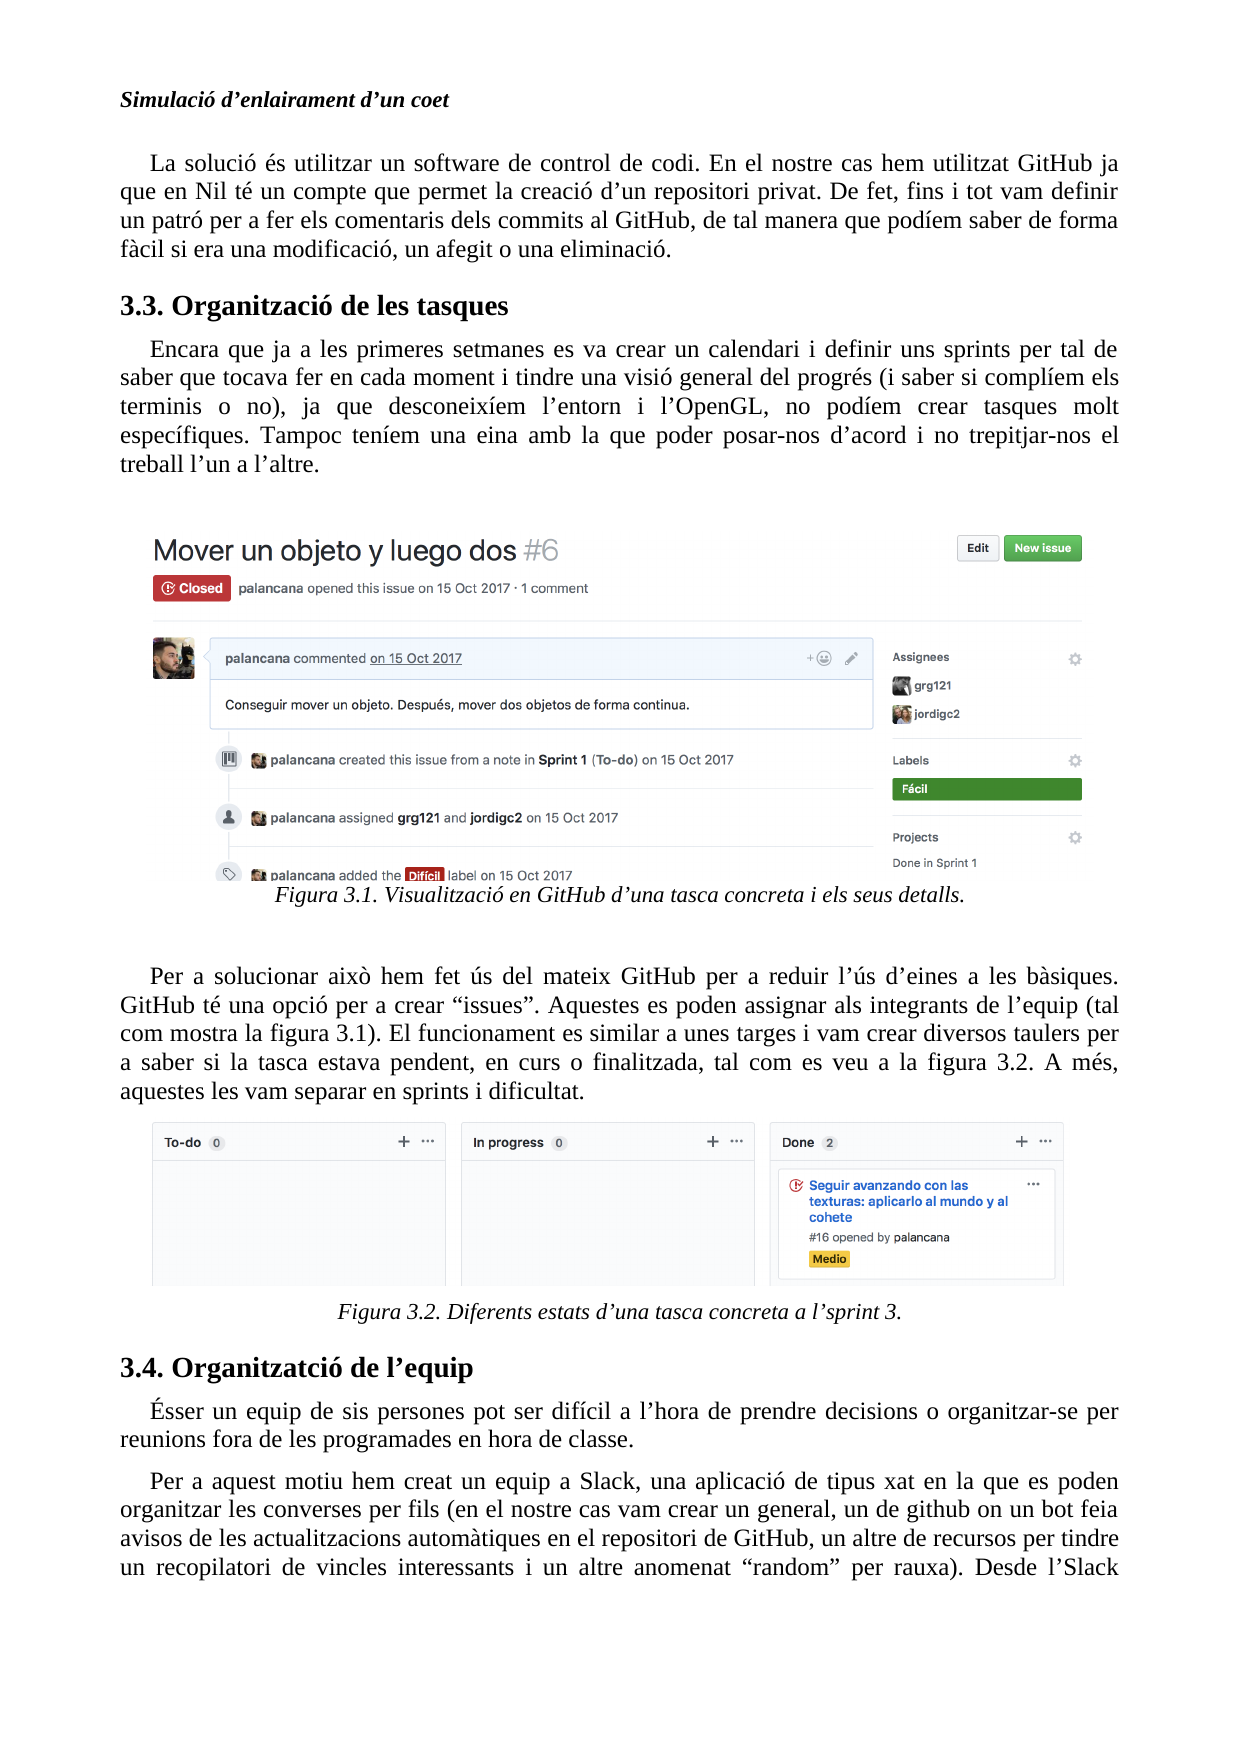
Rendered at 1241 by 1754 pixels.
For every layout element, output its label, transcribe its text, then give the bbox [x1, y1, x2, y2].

picture [149, 1117, 1070, 1286]
picture [146, 531, 1094, 881]
text Per a solucionar això hem fet ús del mateix GitHub per a reduir l’ús d’eines a les bàsiques. GitHub té una opció per a crear “issues”. Aquestes es poden assignar als integrants de l’equip (tal com mostra la figura 3.1). El funcionament es similar a unes targes i vam crear diversos taulers per a saber si la tasca estava pendent, en curs o finalitzada, tal com es veu a la figura 3.2. A més, aquestes les vam separar en sprints i dificultat. [120, 961, 1120, 1105]
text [120, 1466, 1120, 1581]
text La solució és utilitzar un software de control de codi. En el nostre cas hem utilitzat GitHub ja que en Nil té un compte que permet la creació d’un repositori privat. De fet, fins i tot vam definir un patró per a fer els comentaris dels commits al GitHub, de tal manera que podíem saber de forma fàcil si era una modificació, un afegit o una eliminació. [120, 148, 1120, 263]
text Ésser un equip de sis persones pot ser difícil a l’hora de prendre decisions o organitzar-se per reunions fora de les programades en hora de classe. [120, 1396, 1120, 1453]
subtitle 3.3. Organització de les tasques [120, 288, 1120, 321]
text Encara que ja a les primeres setmanes es va crear un calendari i definir uns sprints per tal de saber que tocava fer en cada moment i tindre una visió general del progrés (i saber si complíem els terminis o no), ja que desconeixíem l’entorn i l’OpenGL, no podíem crear tasques molt específiques. Tampoc teníem una eina amb la que poder posar-nos d’acord i no trepitjar-nos el treball l’un a l’altre. [120, 334, 1120, 477]
text Figura 3.2. Diferents estats d’una tasca concreta a l’sprint 3. [120, 1298, 1120, 1325]
subtitle 3.4. Organitzatció de l’equip [120, 1350, 1120, 1383]
